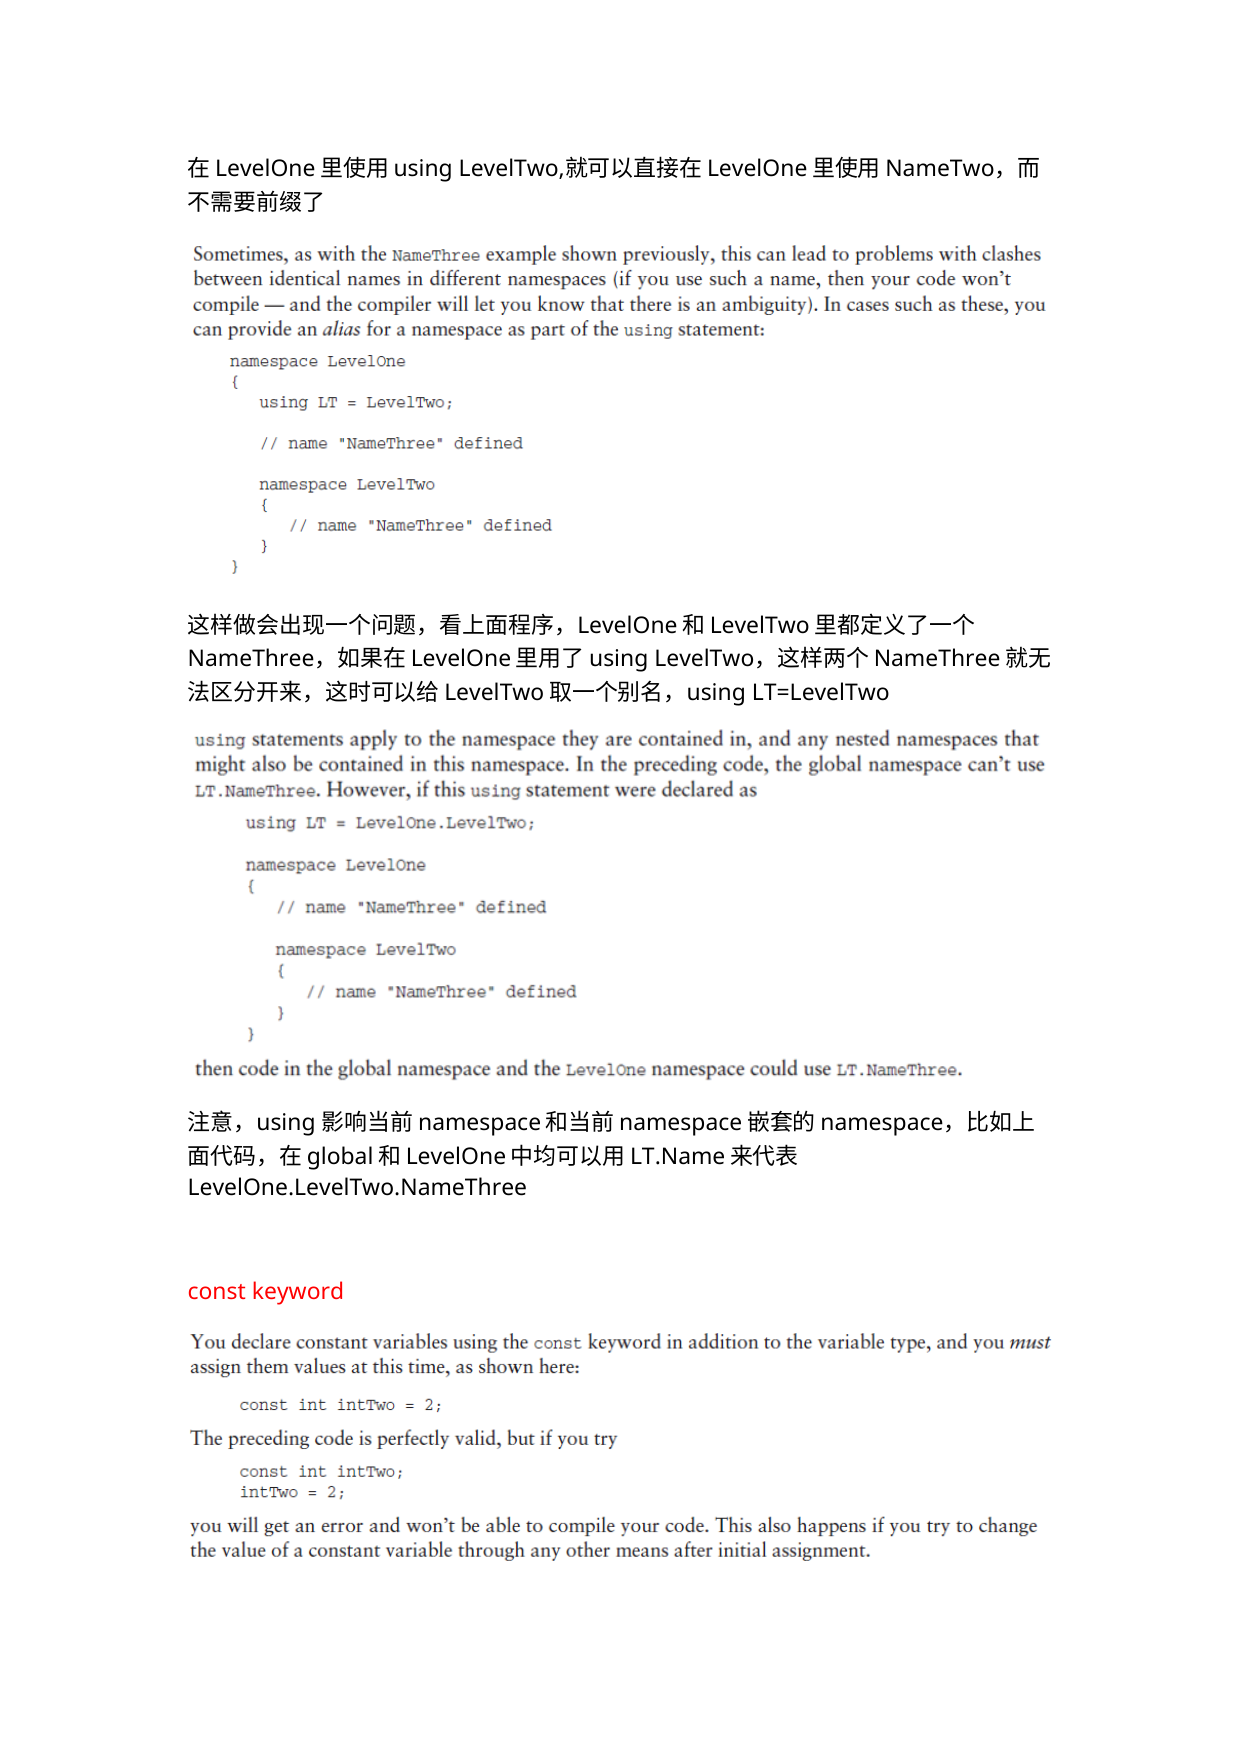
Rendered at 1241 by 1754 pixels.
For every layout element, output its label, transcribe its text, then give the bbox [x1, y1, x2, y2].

text const keyword [187, 1275, 1053, 1306]
picture [187, 237, 1053, 586]
text 注意，using 影响当前namespace和当前namespace嵌套的namespace，比如上面代码，在global和LevelOne中均可以用LT.Name来代表LevelOne.LevelTwo.NameThree [187, 1104, 1053, 1202]
text 在LevelOne里使用using LevelTwo,就可以直接在LevelOne里使用NameTwo，而不需要前缀了 [187, 150, 1053, 217]
picture [187, 1327, 1053, 1567]
text 这样做会出现一个问题，看上面程序，LevelOne和LevelTwo里都定义了一个NameThree，如果在LevelOne里用了using LevelTwo，这样两个NameThree就无法区分开来，这时可以给LevelTwo取一个别名，using LT=LevelTwo [187, 607, 1053, 707]
picture [187, 727, 1053, 1084]
